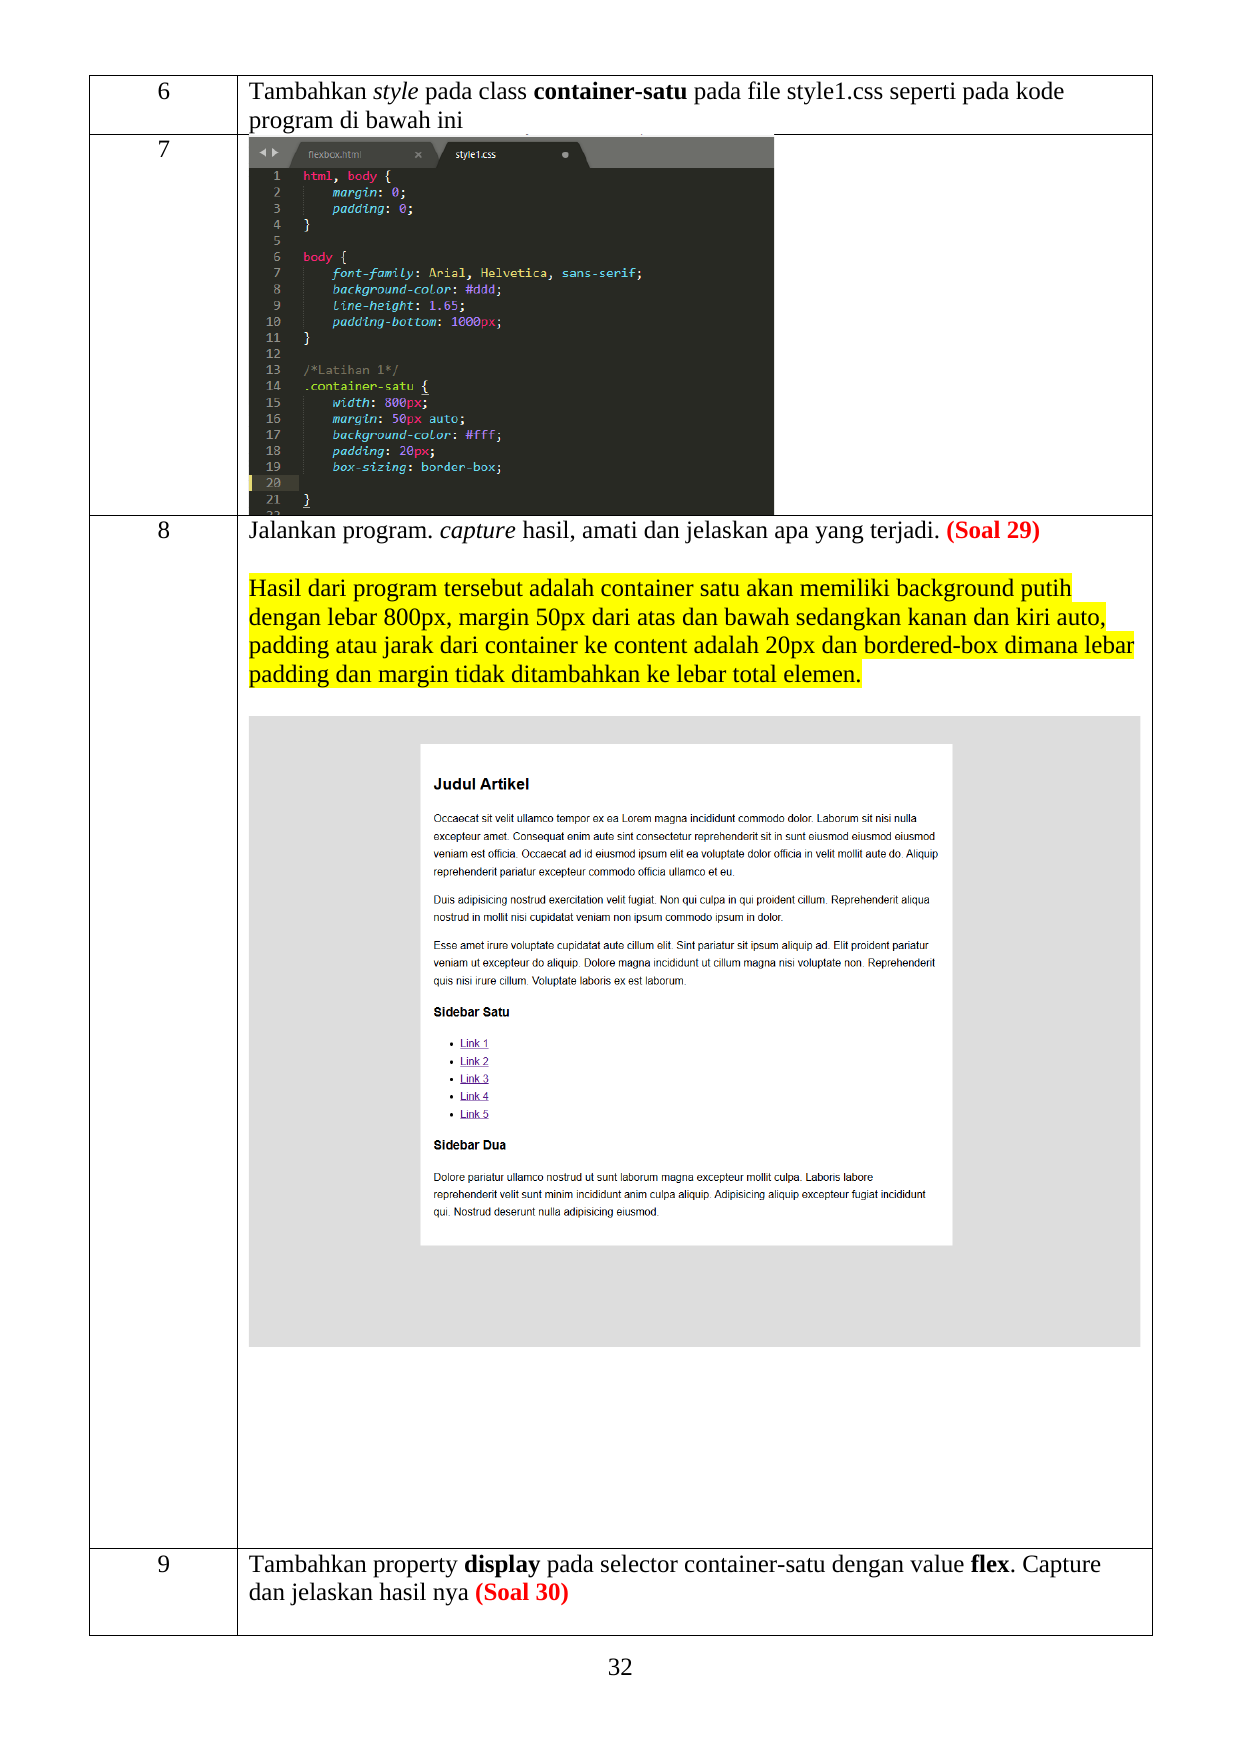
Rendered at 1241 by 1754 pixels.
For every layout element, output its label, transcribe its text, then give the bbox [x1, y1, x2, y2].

table_cell [238, 135, 248, 514]
picture [248, 716, 1141, 1347]
table_cell 9 [90, 1549, 237, 1635]
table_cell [238, 1549, 1152, 1635]
table_cell 8 [90, 516, 237, 1548]
table_cell [775, 135, 1152, 514]
picture [248, 134, 775, 515]
table_cell Jalankan program. capture hasil, amati dan jelaskan apa yang terjadi. (Soal 29) Hasil dari program tersebut adalah container satu akan memiliki background putih dengan lebar 800px, margin 50px dari atas dan bawah sedangkan kanan dan kiri auto, padding atau jarak dari container ke content adalah 20px dan bordered-box dimana lebar padding dan margin tidak ditambahkan ke lebar total elemen. [238, 516, 1152, 1548]
table_cell 7 [90, 135, 237, 514]
table_cell 6 [90, 76, 237, 133]
table_cell Tambahkan style pada class container-satu pada file style1.css seperti pada kode program di bawah ini [238, 76, 1152, 133]
